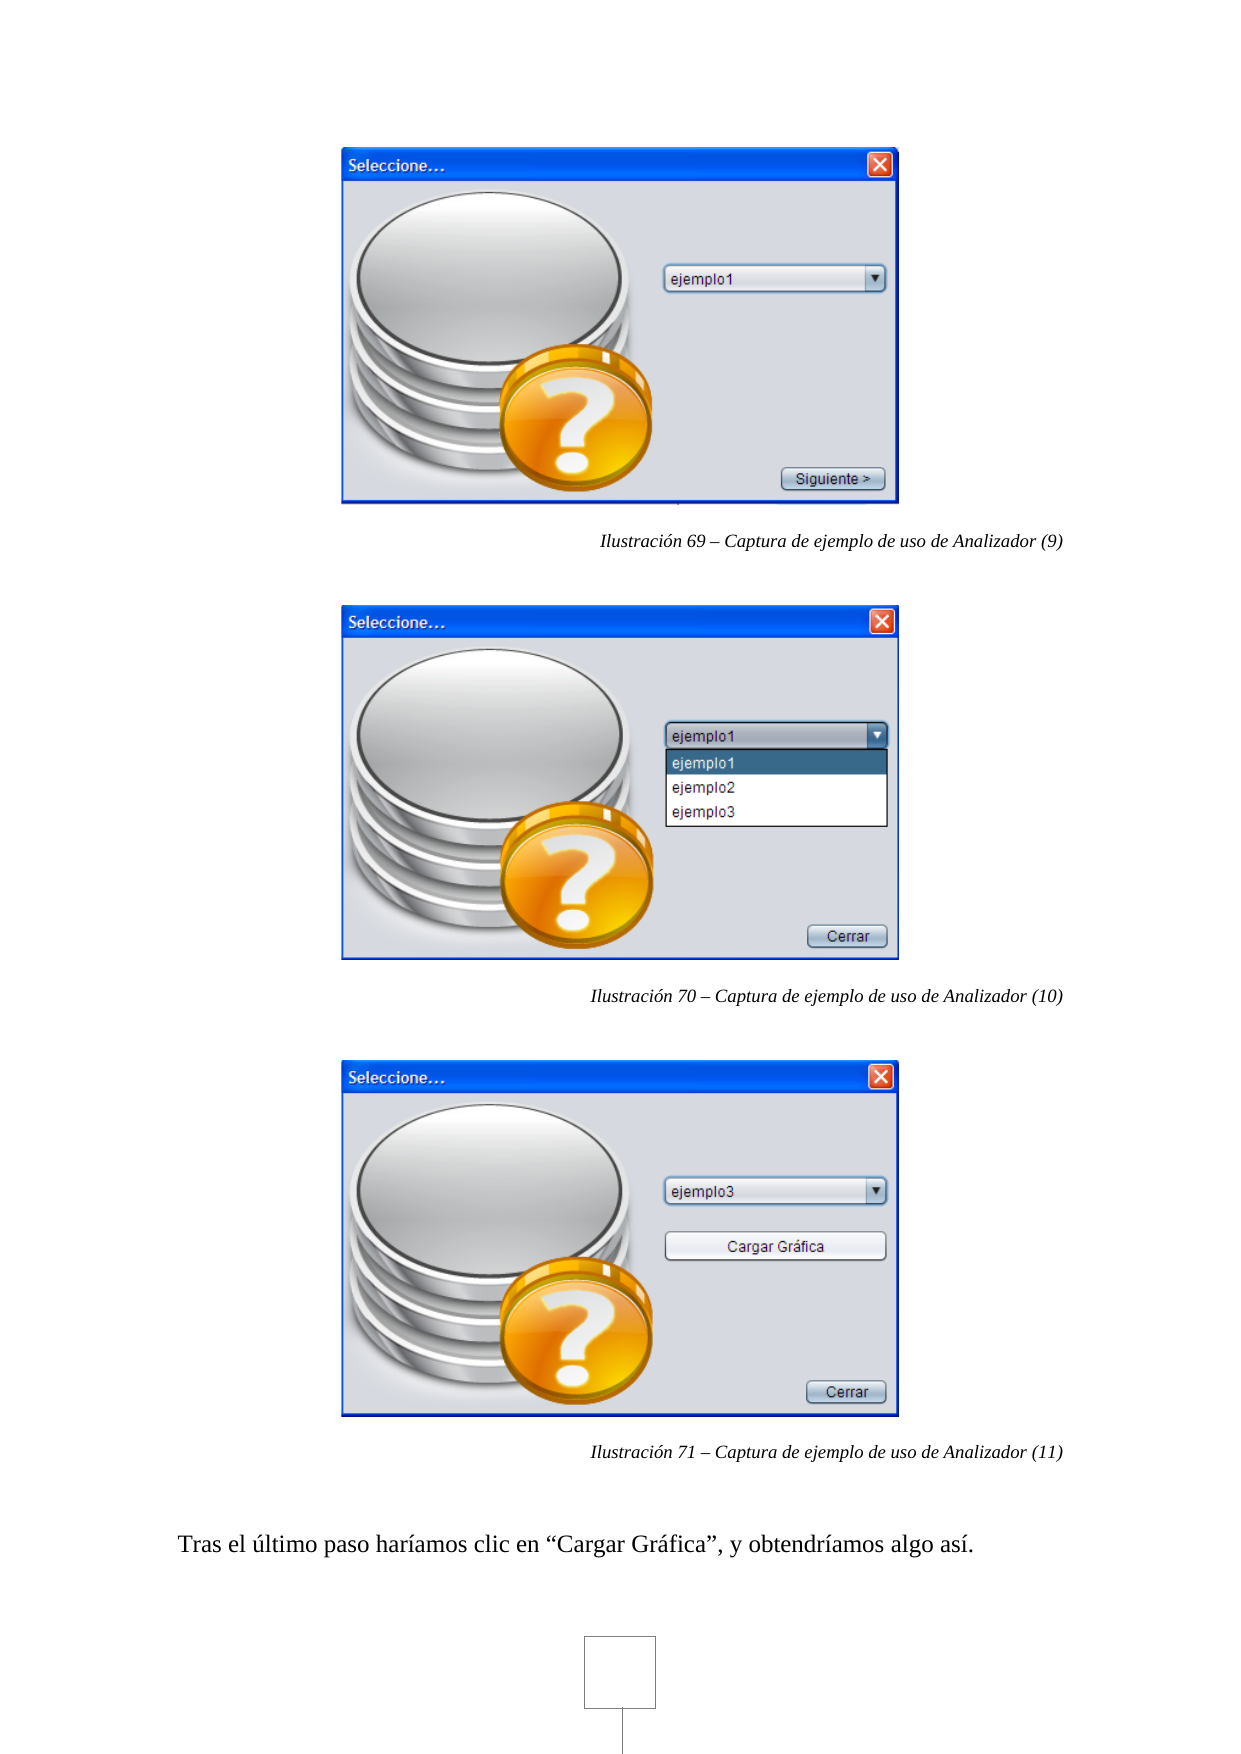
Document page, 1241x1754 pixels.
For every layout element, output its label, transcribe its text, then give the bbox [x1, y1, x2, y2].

picture [341, 1060, 899, 1417]
text Tras el último paso haríamos clic en “Cargar Gráfica”, y obtendríamos algo así. [177, 1529, 1063, 1558]
picture [341, 147, 899, 505]
picture [341, 605, 899, 960]
